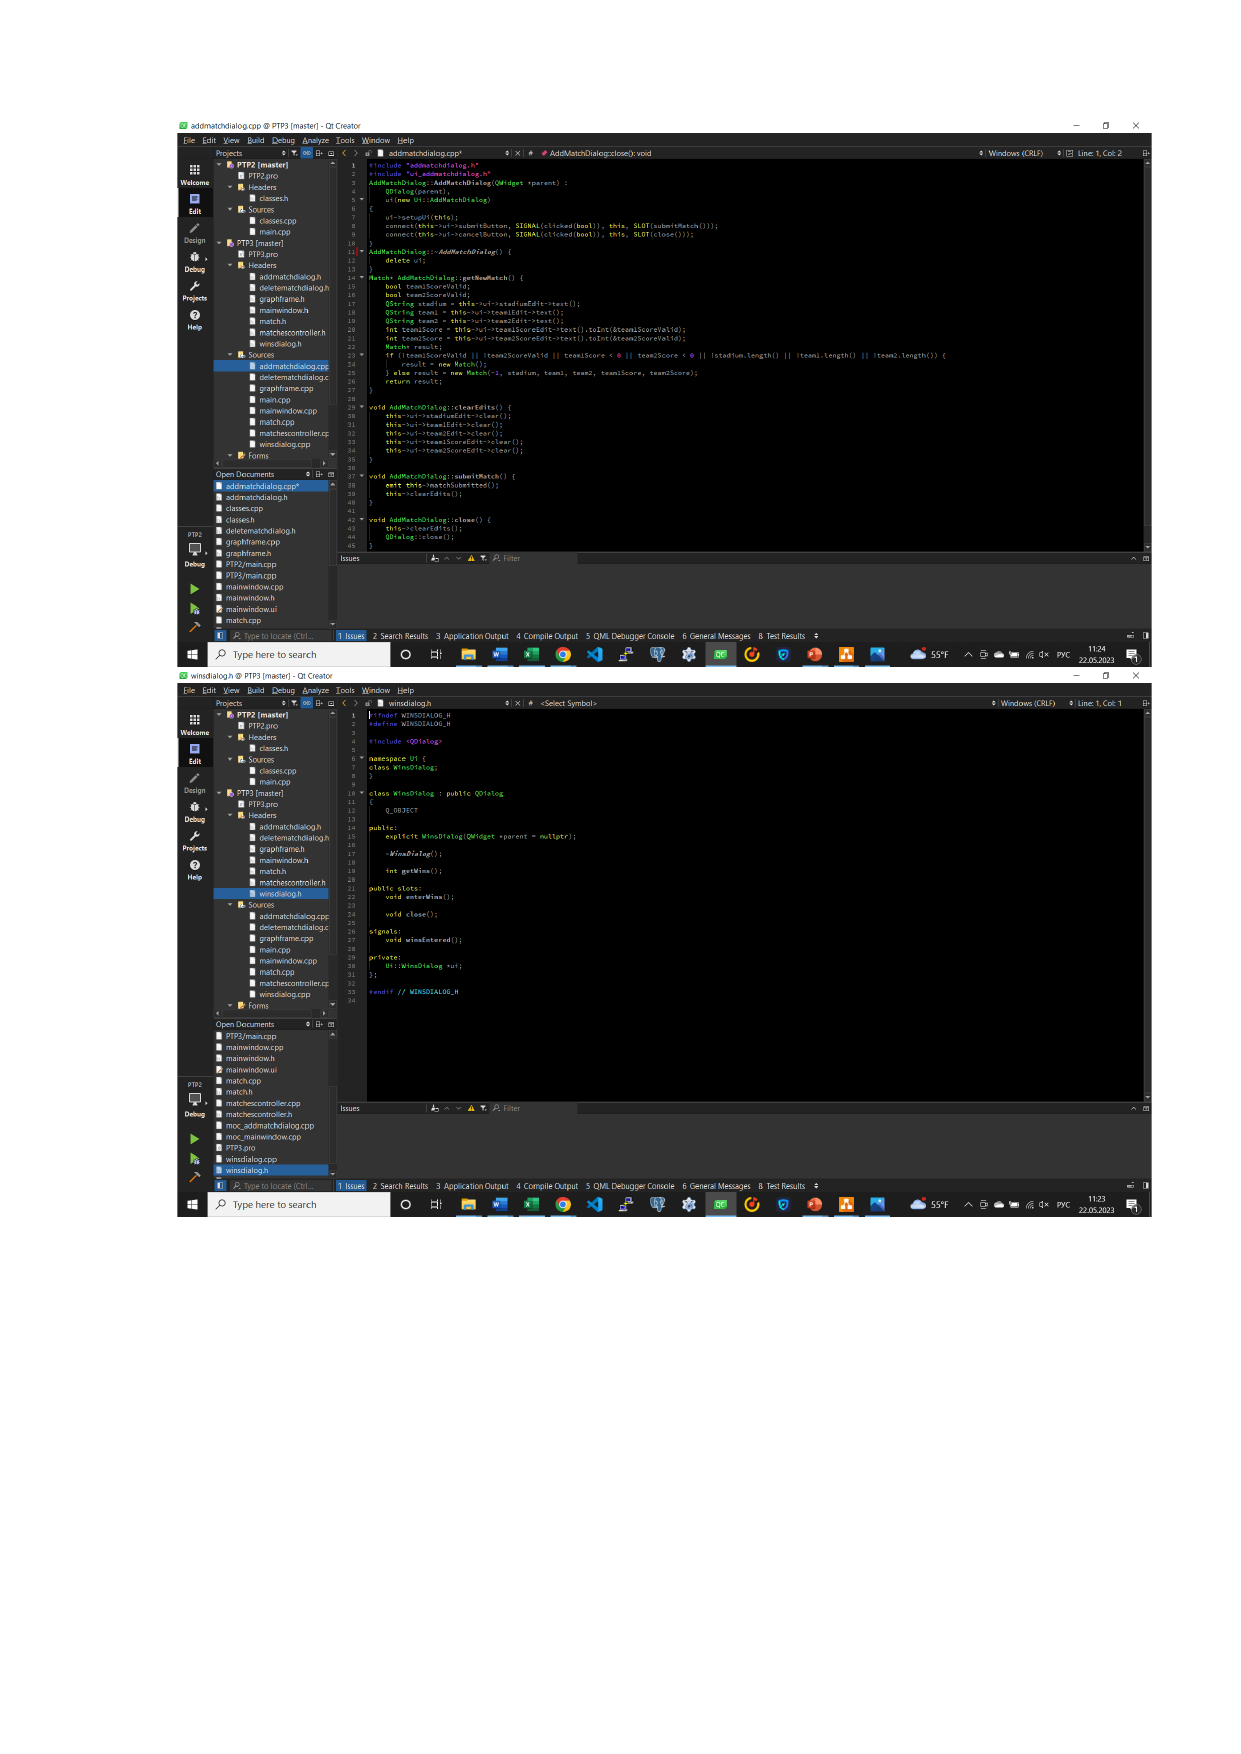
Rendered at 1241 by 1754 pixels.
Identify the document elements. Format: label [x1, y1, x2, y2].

picture [177, 668, 1152, 1217]
picture [177, 118, 1152, 667]
